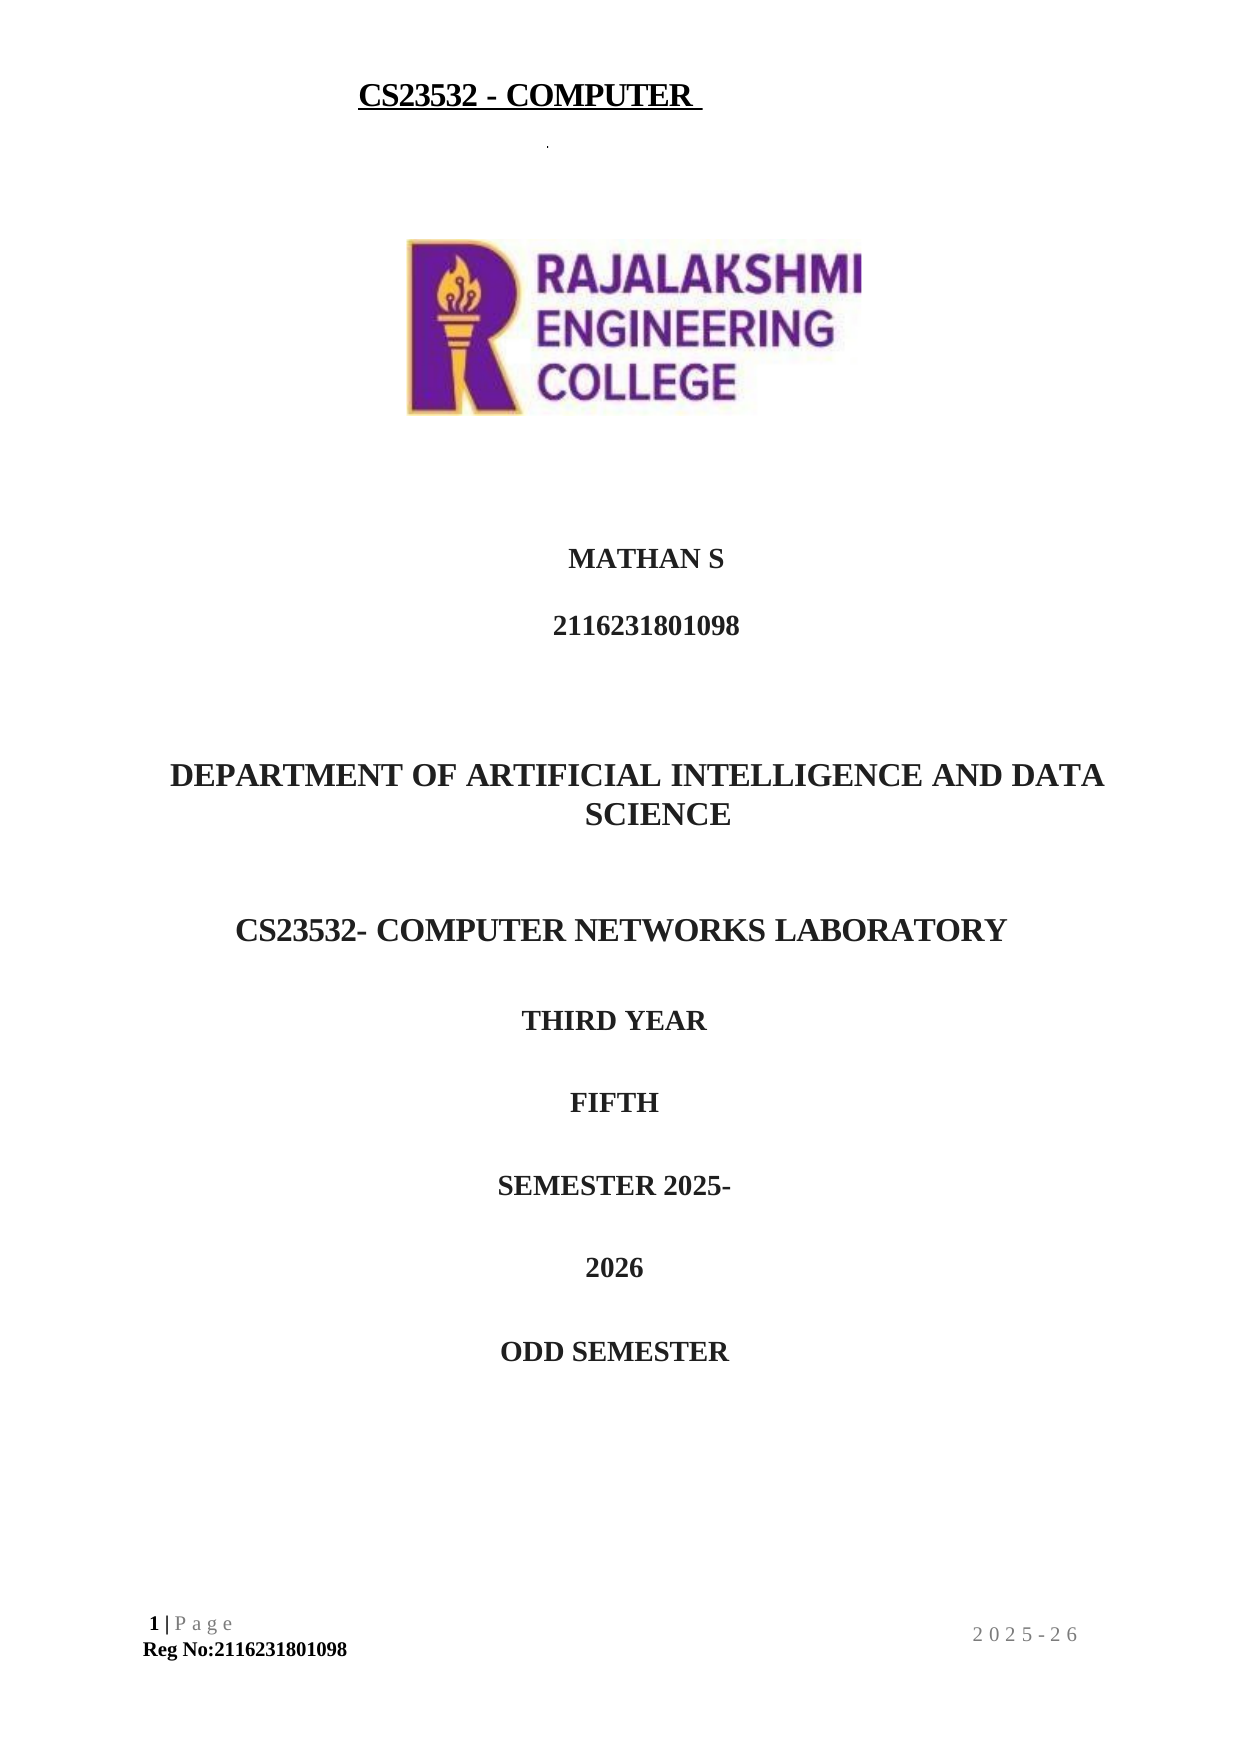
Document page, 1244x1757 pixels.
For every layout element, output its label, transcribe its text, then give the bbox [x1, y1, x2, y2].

text CS23532- COMPUTER NETWORKS LABORATORY [122, 910, 1121, 949]
text ODD SEMESTER [408, 1334, 821, 1367]
text SCIENCE [432, 794, 885, 832]
text THIRD YEAR FIFTH SEMESTER 2025- 2026 [487, 1003, 742, 1284]
picture [406, 239, 862, 416]
text DEPARTMENT OF ARTIFICIAL INTELLIGENCE AND DATA [122, 756, 1153, 794]
text MATHAN S [408, 541, 885, 574]
text 2116231801098 [408, 608, 885, 642]
